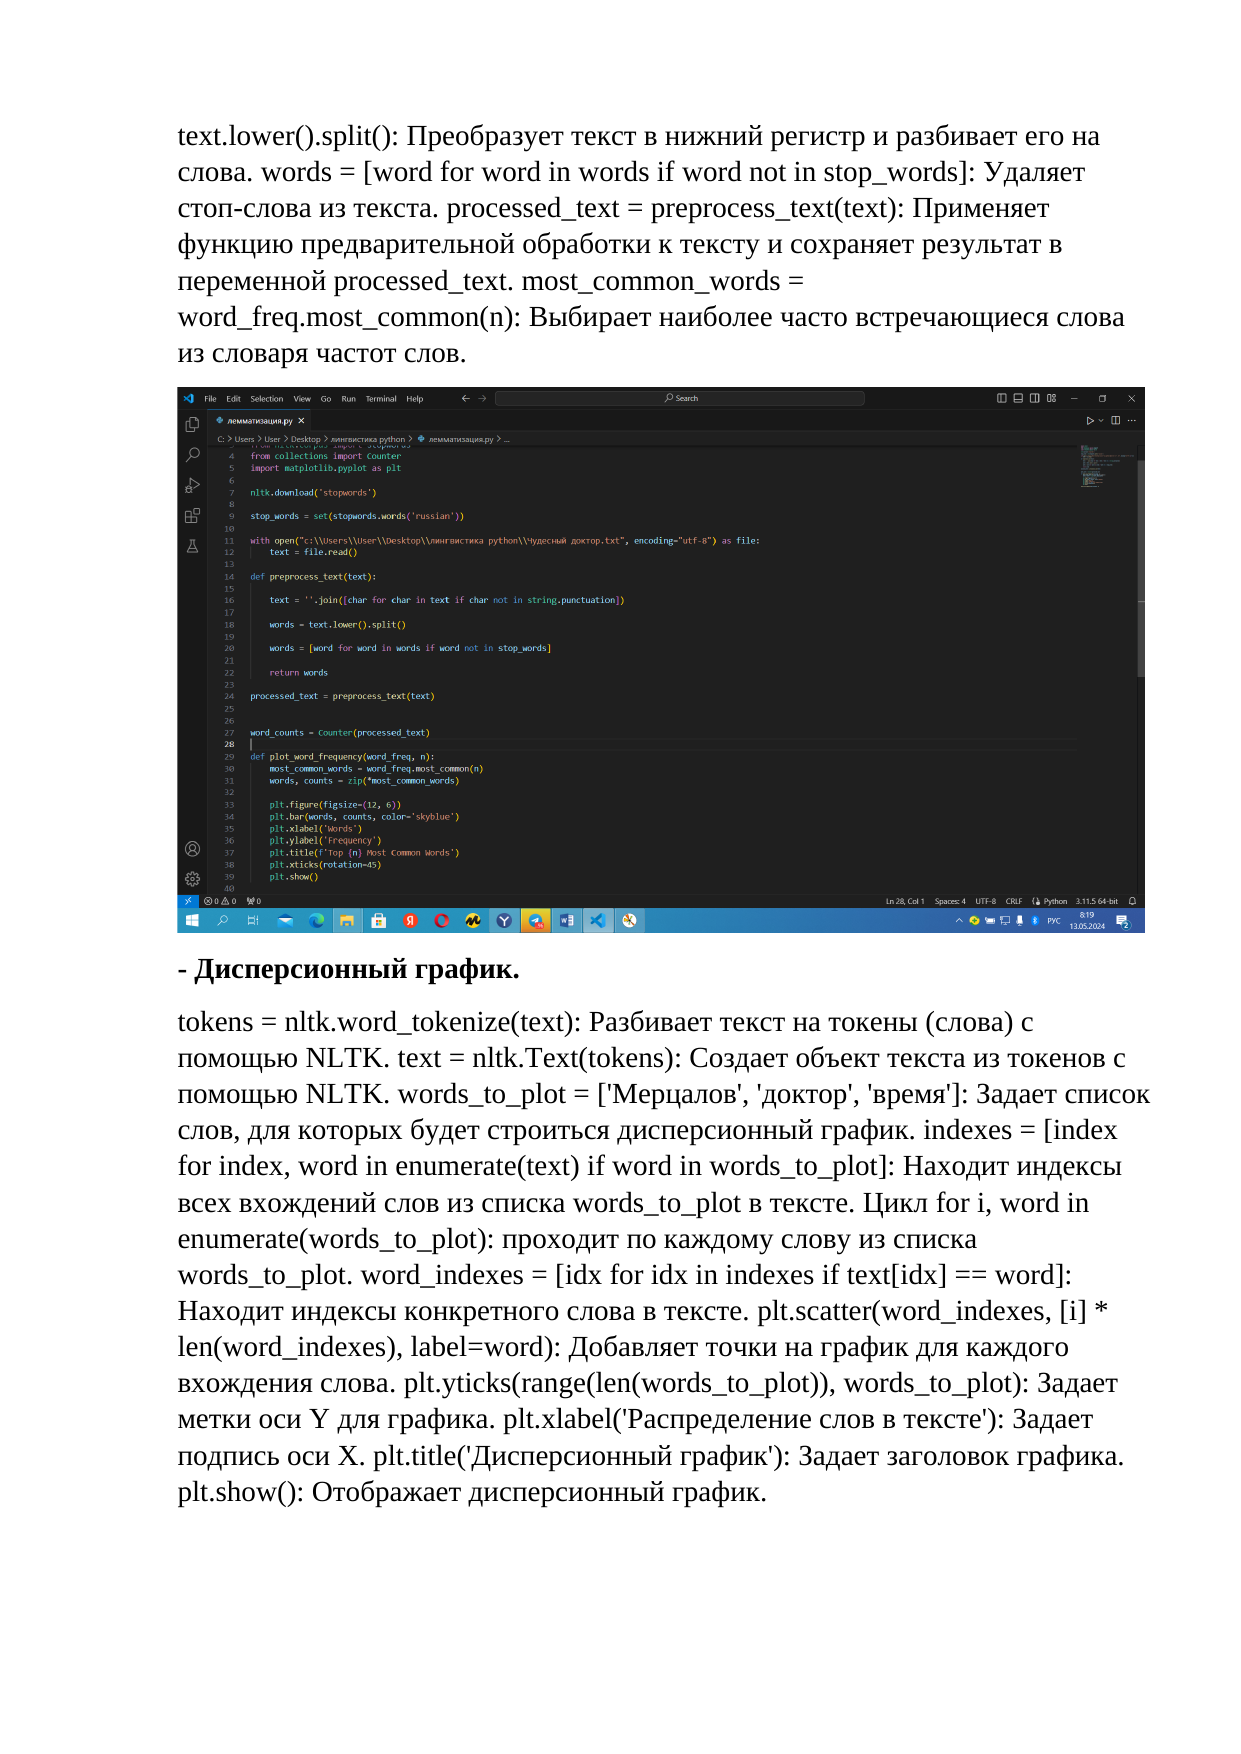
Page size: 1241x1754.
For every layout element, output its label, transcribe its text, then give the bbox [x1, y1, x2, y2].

text tokens = nltk.word_tokenize(text): Разбивает текст на токены (слова) с помощью NLTK. text = nltk.Text(tokens): Создает объект текста из токенов с помощью NLTK. words_to_plot = ['Мерцалов', 'доктор', 'время']: Задает список слов, для которых будет строиться дисперсионный график. indexes = [index for index, word in enumerate(text) if word in words_to_plot]: Находит индексы всех вхождений слов из списка words_to_plot в тексте. Цикл for i, word in enumerate(words_to_plot): проходит по каждому слову из списка words_to_plot. word_indexes = [idx for idx in indexes if text[idx] == word]: Находит индексы конкретного слова в тексте. plt.scatter(word_indexes, [i] * len(word_indexes), label=word): Добавляет точки на график для каждого вхождения слова. plt.yticks(range(len(words_to_plot)), words_to_plot): Задает метки оси Y для графика. plt.xlabel('Распределение слов в тексте'): Задает подпись оси X. plt.title('Дисперсионный график'): Задает заголовок графика. plt.show(): Отображает дисперсионный график. [177, 1004, 1152, 1507]
text - Дисперсионный график. [177, 951, 1152, 985]
picture [177, 387, 1145, 933]
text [177, 118, 1152, 368]
